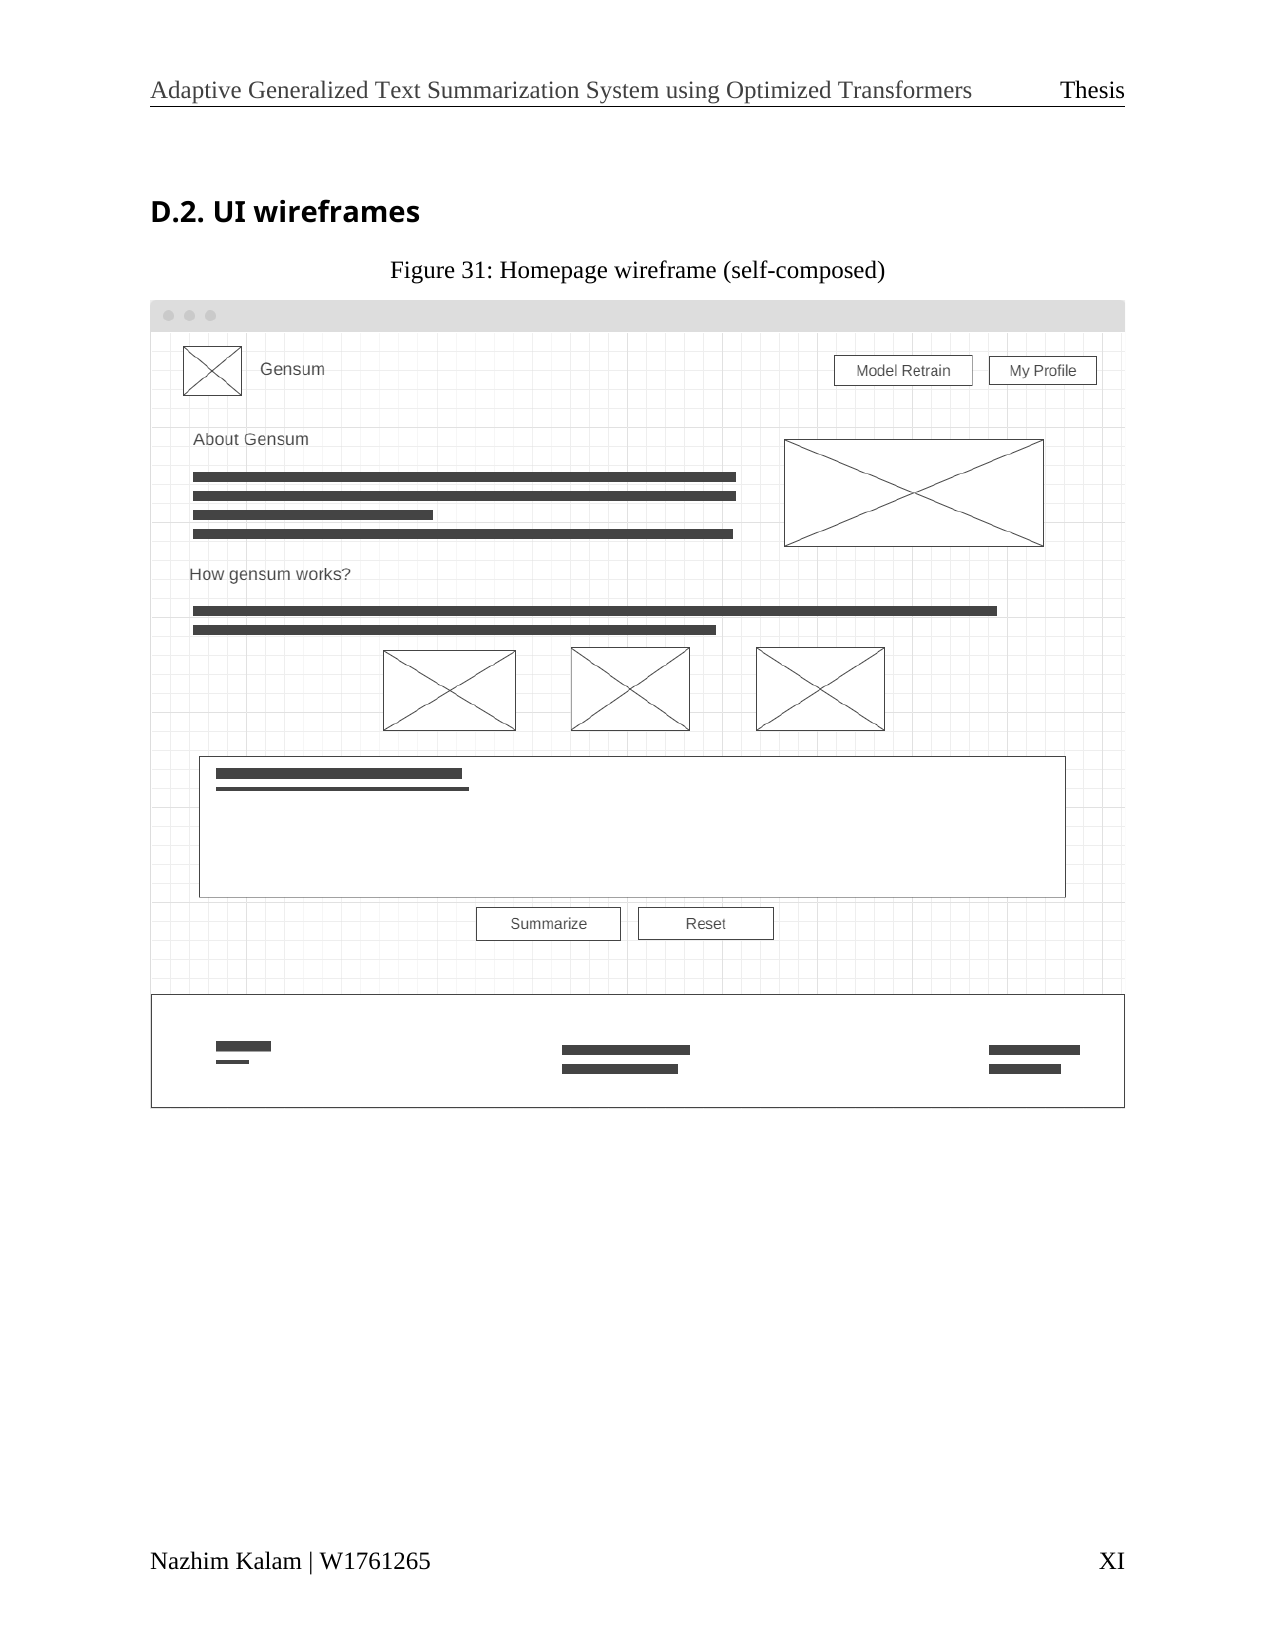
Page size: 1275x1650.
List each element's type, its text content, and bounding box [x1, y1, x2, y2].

picture [150, 300, 1125, 1109]
subtitle D.2. UI wireframes [150, 192, 1125, 231]
